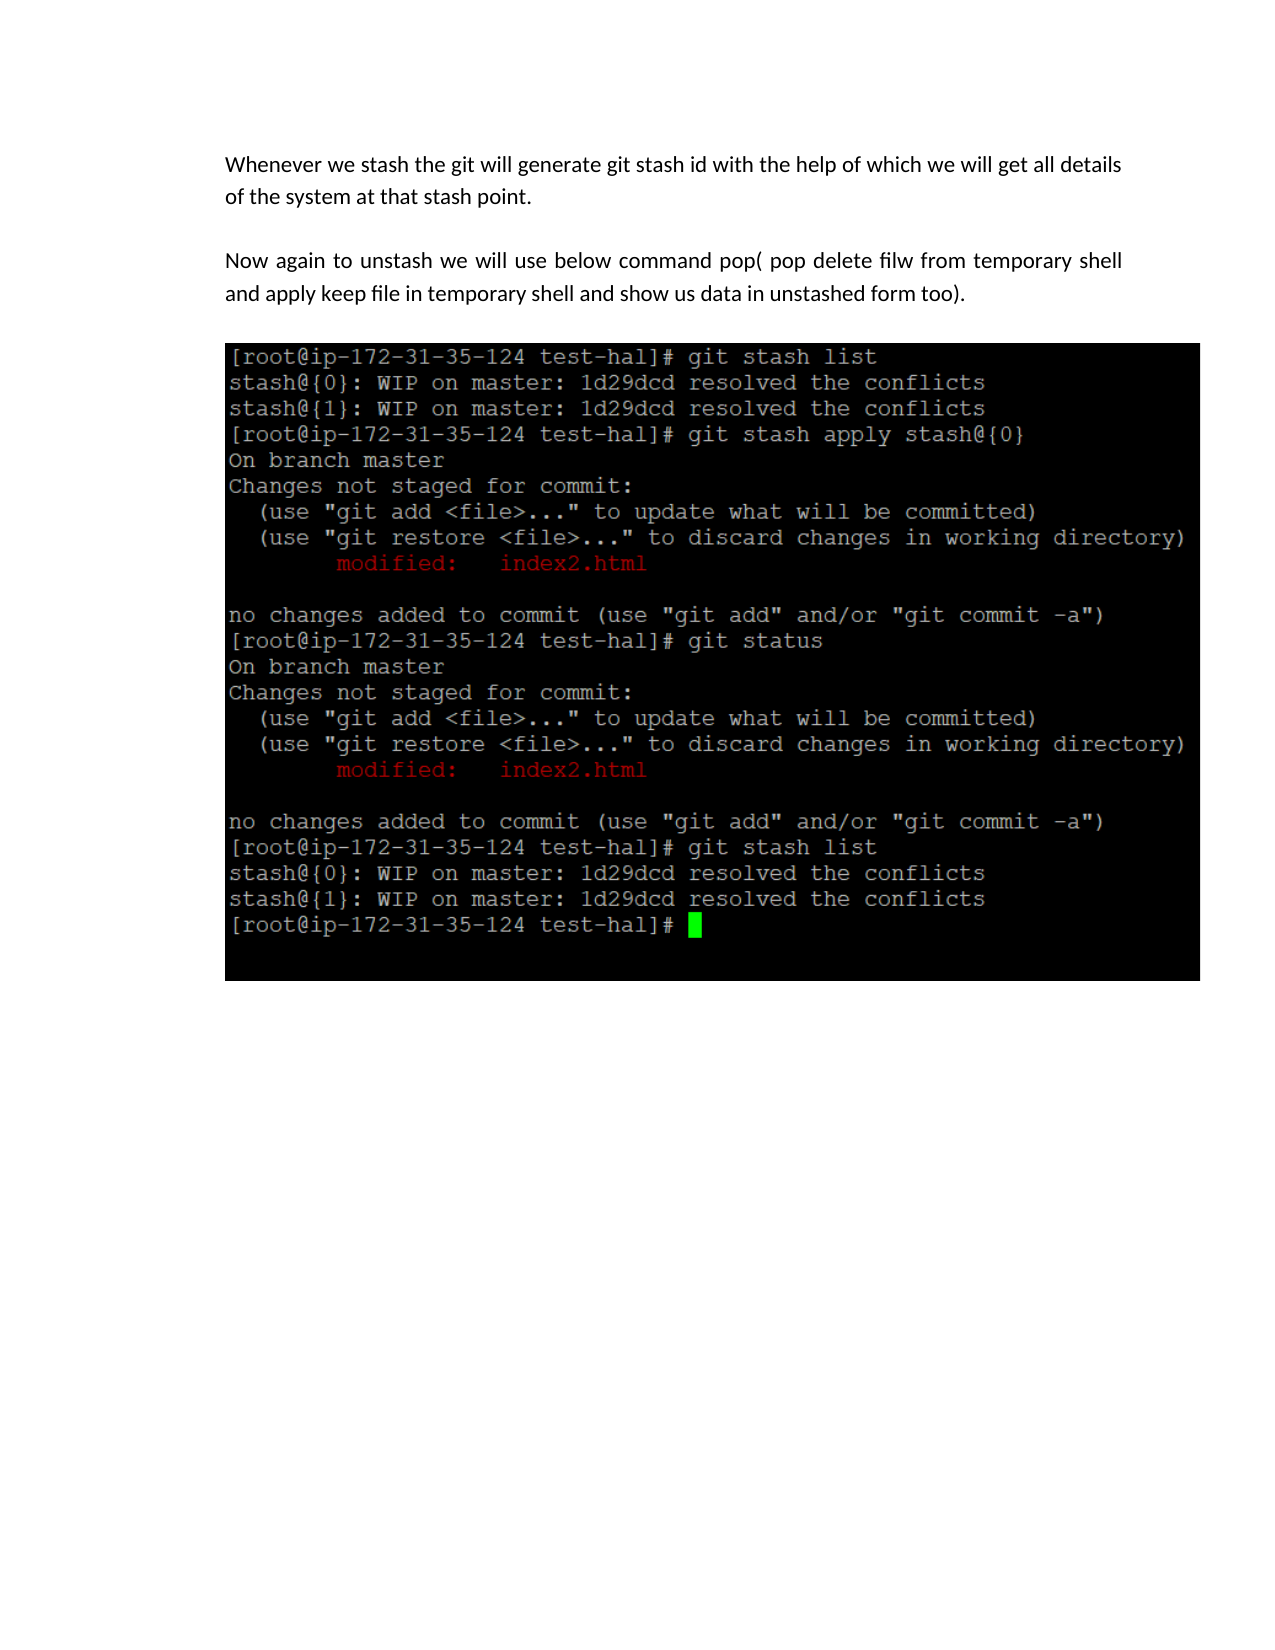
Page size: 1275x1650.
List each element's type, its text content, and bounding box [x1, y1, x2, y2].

picture [225, 343, 1200, 981]
list Now again to unstash we will use below command pop( pop delete filw from temporary shell and apply keep file in temporary shell and show us data in unstashed form too). [225, 247, 1125, 307]
list Whenever we stash the git will generate git stash id with the help of which we will get all details of the system at that stash point. [225, 150, 1125, 210]
